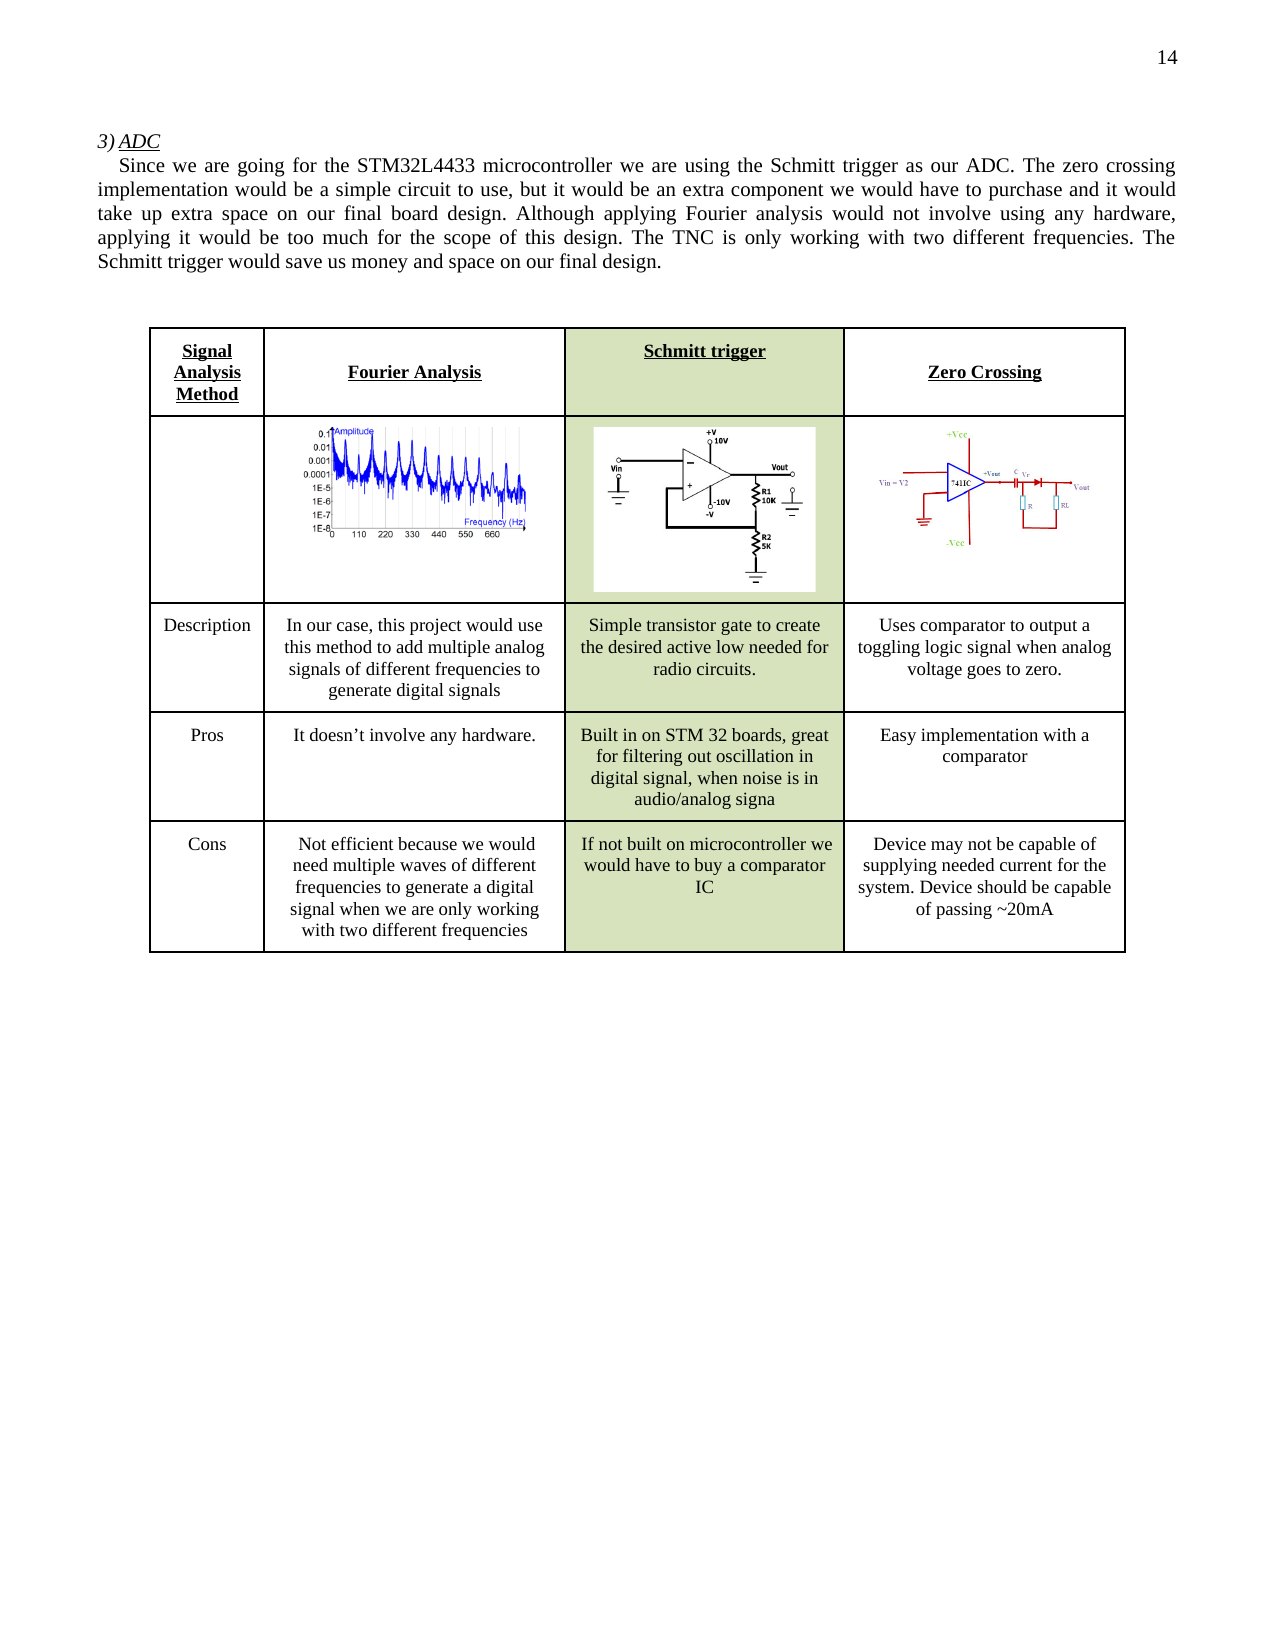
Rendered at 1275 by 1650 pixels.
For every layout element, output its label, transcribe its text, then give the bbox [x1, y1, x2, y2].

table_cell In our case, this project would use this method to add multiple analog signals of different frequencies to generate digital signals [265, 604, 564, 711]
table_cell Pros [151, 713, 263, 820]
table_cell Cons [151, 822, 263, 951]
table_cell [151, 417, 263, 602]
table_cell Uses comparator to output a toggling logic signal when analog voltage goes to zero. [845, 604, 1124, 711]
table_header Fourier Analysis [265, 329, 564, 415]
text Since we are going for the STM32L4433 microcontroller we are using the Schmitt trigger as our ADC. The zero crossing implementation would be a simple circuit to use, but it would be an extra component we would have to purchase and it would take up extra space on our final board design. Although applying Fourier analysis would not involve using any hardware, applying it would be too much for the scope of this design. The TNC is only working with two different frequencies. The Schmitt trigger would save us money and space on our final design. [97, 153, 1177, 273]
table_cell Built in on STM 32 boards, great for filtering out oscillation in digital signal, when noise is in audio/analog signa [566, 713, 843, 820]
picture [593, 427, 816, 592]
table_cell [265, 417, 564, 602]
table_cell [566, 417, 843, 602]
table_cell [845, 417, 1124, 602]
table_cell Easy implementation with a comparator [845, 713, 1124, 820]
table_cell Description [151, 604, 263, 711]
table_header Zero Crossing [845, 329, 1124, 415]
subtitle ADC [97, 129, 1177, 153]
table_cell Simple transistor gate to create the desired active low needed for radio circuits. [566, 604, 843, 711]
table_cell Device may not be capable of supplying needed current for the system. Device should be capable of passing ~20mA [845, 822, 1124, 951]
picture [873, 427, 1096, 558]
table_cell It doesn’t involve any hardware. [265, 713, 564, 820]
picture [303, 427, 526, 539]
table_header Schmitt trigger [566, 329, 843, 415]
table_cell Not efficient because we would need multiple waves of different frequencies to generate a digital signal when we are only working with two different frequencies [265, 822, 564, 951]
table_header Signal Analysis Method [151, 329, 263, 415]
table_cell If not built on microcontroller we would have to buy a comparator IC [566, 822, 843, 951]
